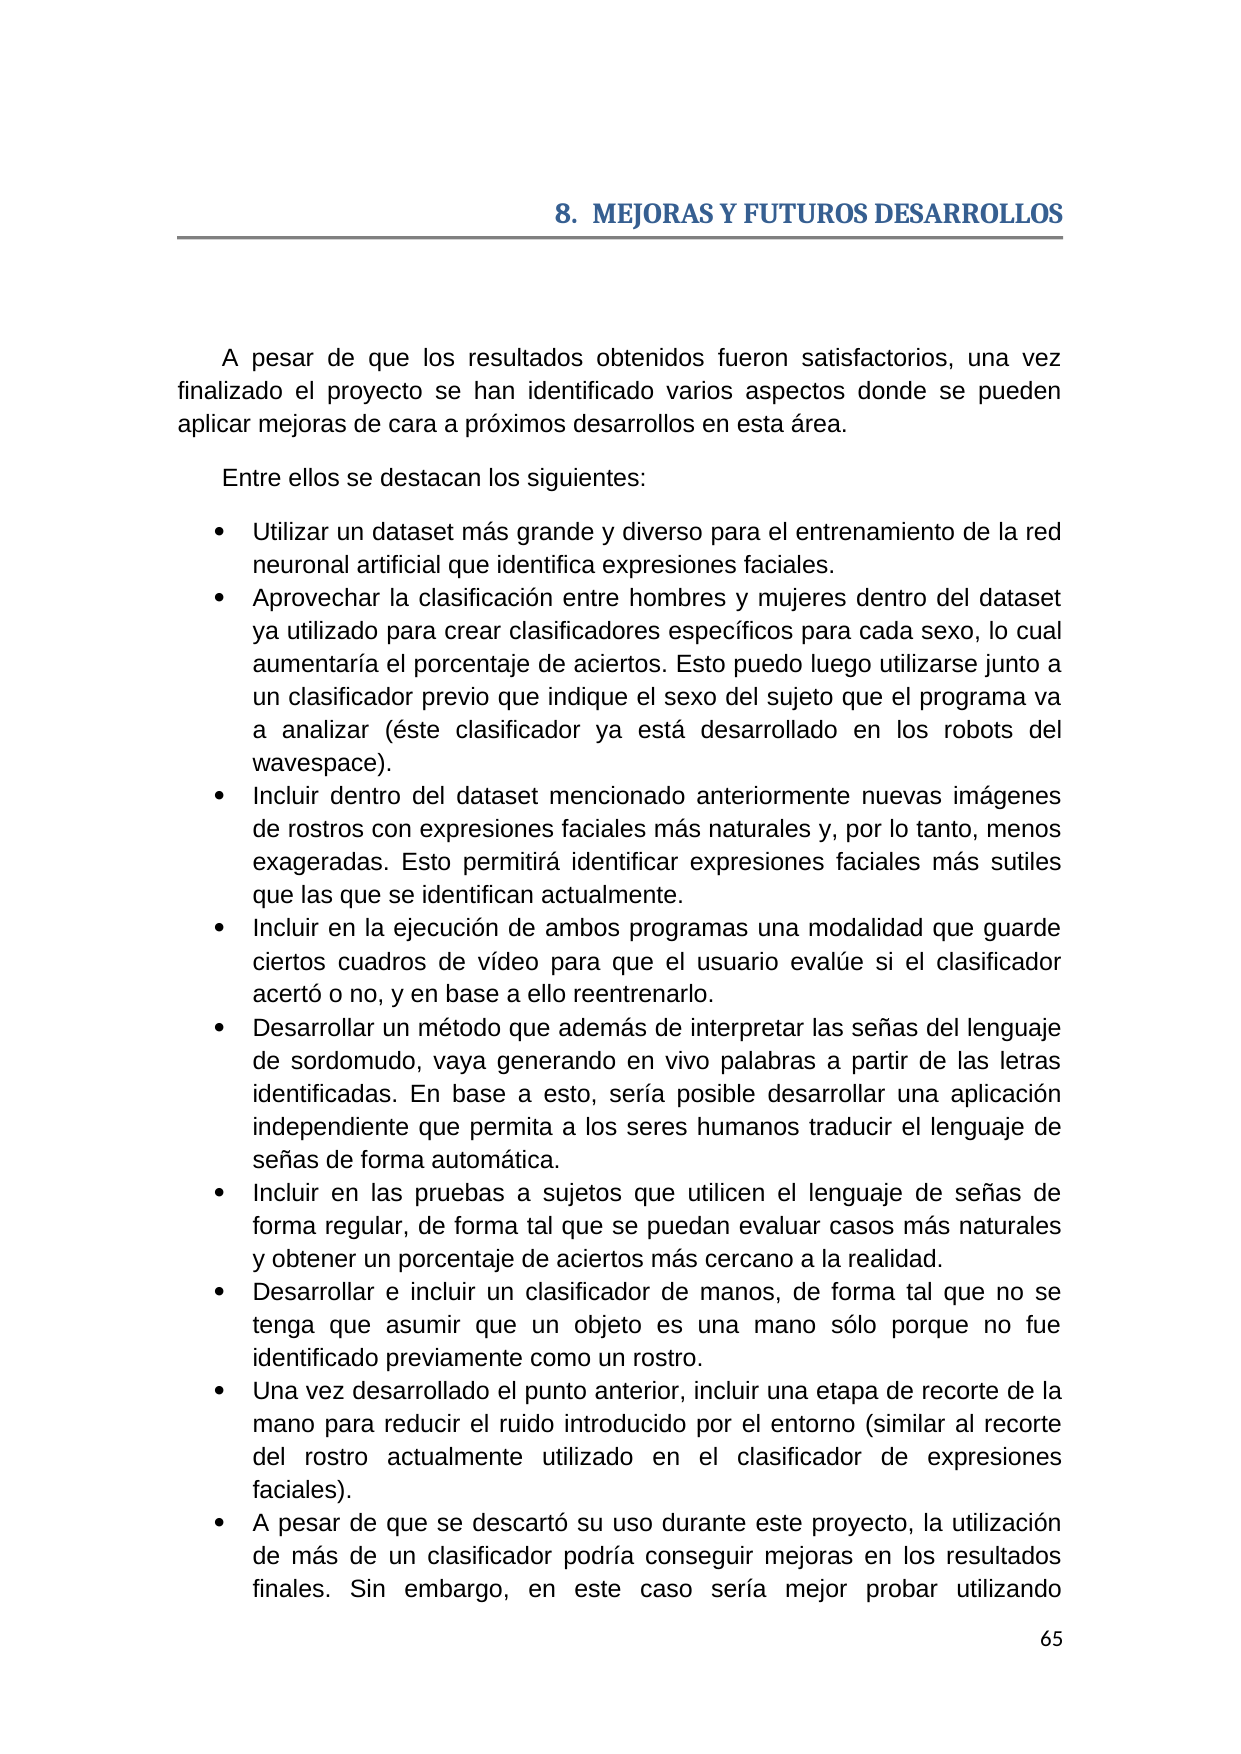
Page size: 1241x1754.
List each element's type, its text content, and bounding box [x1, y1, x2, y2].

text A pesar de que los resultados obtenidos fueron satisfactorios, una vez finalizado el proyecto se han identificado varios aspectos donde se pueden aplicar mejoras de cara a próximos desarrollos en esta área. [177, 343, 1063, 438]
text Entre ellos se destacan los siguientes: [177, 463, 1063, 492]
subtitle MEJORAS Y FUTUROS DESARROLLOS [177, 198, 1063, 231]
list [215, 1508, 1063, 1603]
list Incluir dentro del dataset mencionado anteriormente nuevas imágenes de rostros con expresiones faciales más naturales y, por lo tanto, menos exageradas. Esto permitirá identificar expresiones faciales más sutiles que las que se identifican actualmente. [215, 781, 1063, 909]
list Una vez desarrollado el punto anterior, incluir una etapa de recorte de la mano para reducir el ruido introducido por el entorno (similar al recorte del rostro actualmente utilizado en el clasificador de expresiones faciales). [215, 1376, 1063, 1504]
list Incluir en las pruebas a sujetos que utilicen el lenguaje de señas de forma regular, de forma tal que se puedan evaluar casos más naturales y obtener un porcentaje de aciertos más cercano a la realidad. [215, 1178, 1063, 1273]
list Aprovechar la clasificación entre hombres y mujeres dentro del dataset ya utilizado para crear clasificadores específicos para cada sexo, lo cual aumentaría el porcentaje de aciertos. Esto puedo luego utilizarse junto a un clasificador previo que indique el sexo del sujeto que el programa va a analizar (éste clasificador ya está desarrollado en los robots del wavespace). [215, 583, 1063, 777]
list Desarrollar e incluir un clasificador de manos, de forma tal que no se tenga que asumir que un objeto es una mano sólo porque no fue identificado previamente como un rostro. [215, 1277, 1063, 1372]
list Incluir en la ejecución de ambos programas una modalidad que guarde ciertos cuadros de vídeo para que el usuario evalúe si el clasificador acertó o no, y en base a ello reentrenarlo. [215, 913, 1063, 1008]
list Utilizar un dataset más grande y diverso para el entrenamiento de la red neuronal artificial que identifica expresiones faciales. [215, 517, 1063, 579]
list Desarrollar un método que además de interpretar las señas del lenguaje de sordomudo, vaya generando en vivo palabras a partir de las letras identificadas. En base a esto, sería posible desarrollar una aplicación independiente que permita a los seres humanos traducir el lenguaje de señas de forma automática. [215, 1012, 1063, 1173]
